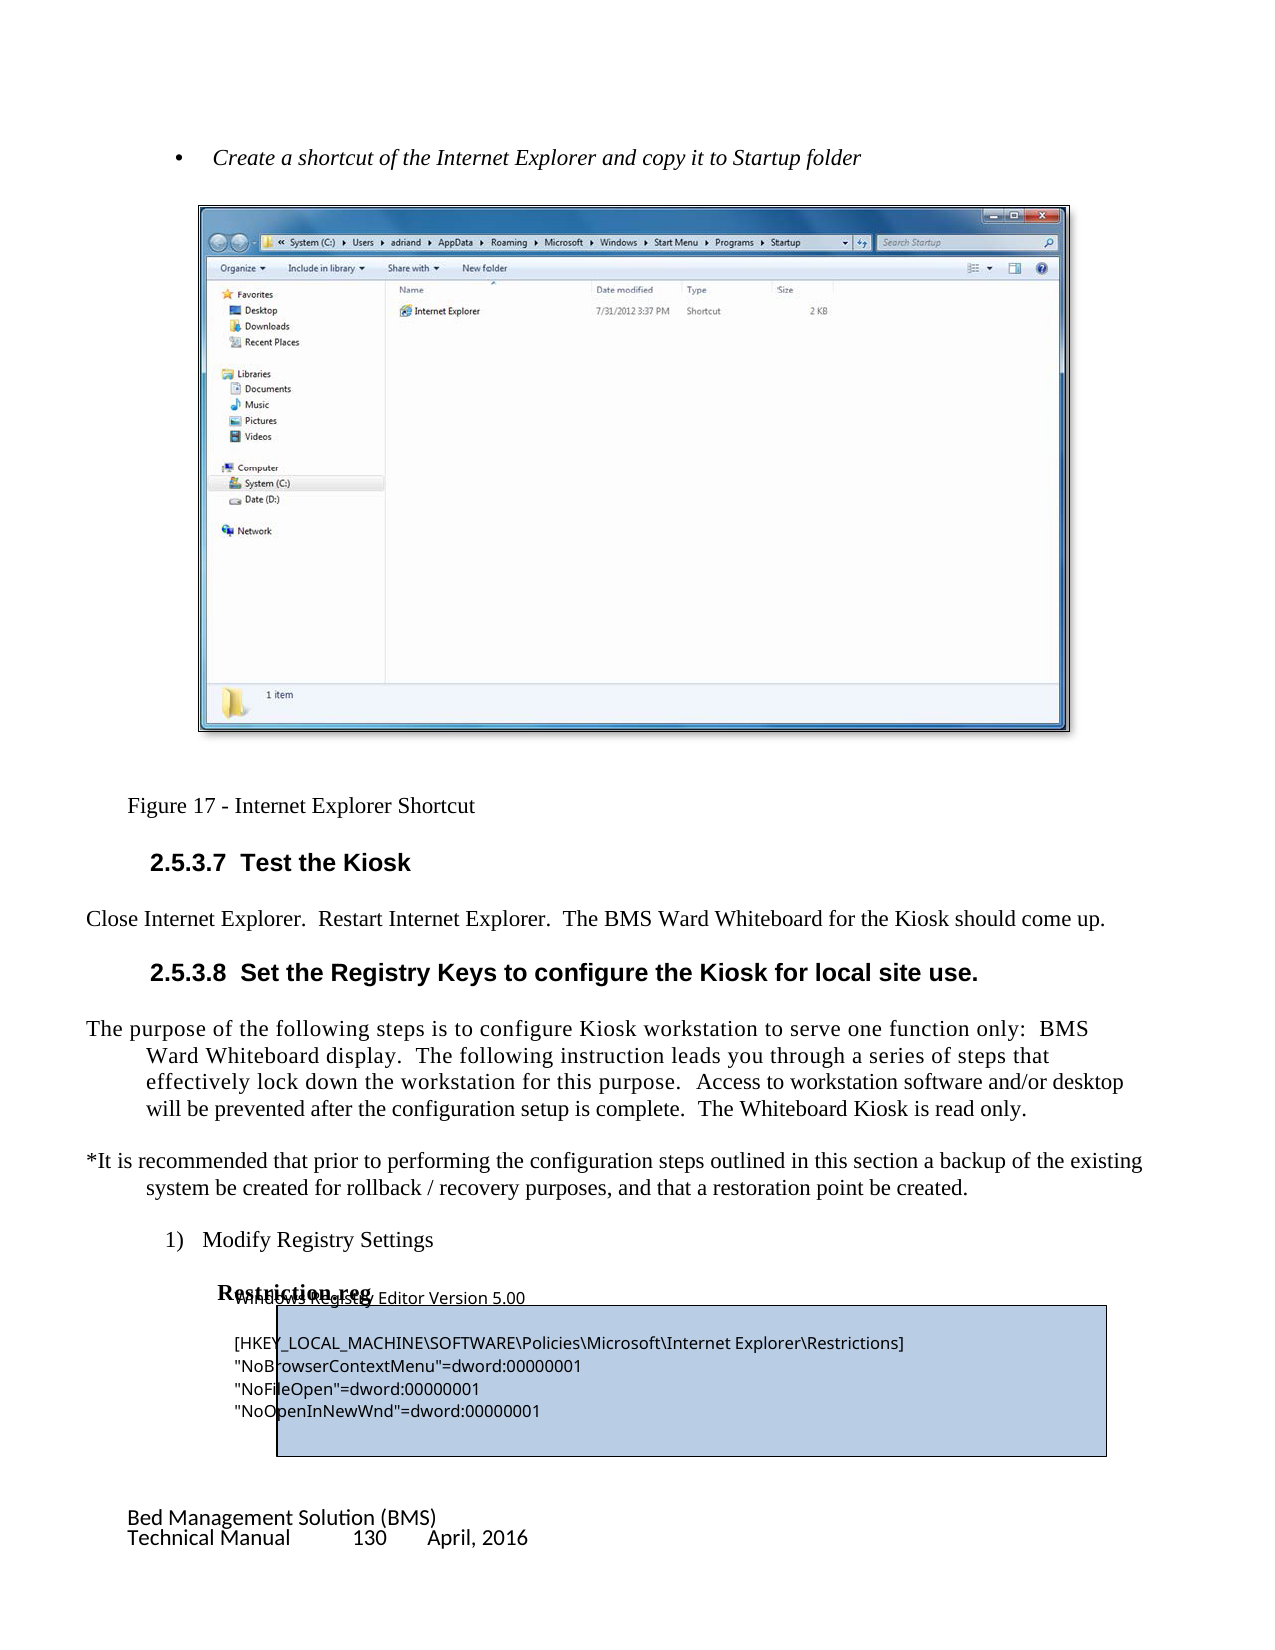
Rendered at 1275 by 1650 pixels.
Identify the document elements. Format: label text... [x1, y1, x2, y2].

text *It is recommended that prior to performing the configuration steps outlined in this section a backup of the existing system be created for rollback / recovery purposes, and that a restoration point be created. [86, 1147, 1148, 1200]
list Create a shortcut of the Internet Explorer and copy it to Startup folder [175, 144, 1148, 170]
subtitle 2.5.3.7 Test the Kiosk [150, 848, 1148, 877]
text Close Internet Explorer. Restart Internet Explorer. The BMS Ward Whiteboard for the Kiosk should come up. [86, 905, 1148, 932]
picture [199, 206, 1069, 731]
list Modify Registry Settings [164, 1226, 1148, 1253]
text Restriction.reg [217, 1279, 1148, 1459]
text The purpose of the following steps is to configure Kiosk workstation to serve one function only: BMS Ward Whiteboard display. The following instruction leads you through a series of steps that effectively lock down the workstation for this purpose. Access to workstation software and/or desktop will be prevented after the configuration setup is complete. The Whiteboard Kiosk is read only. [86, 1016, 1148, 1121]
text Figure 32 - Internet Explorer Shortcut [127, 792, 1148, 819]
subtitle 2.5.3.8 Set the Registry Keys to configure the Kiosk for local site use. [150, 958, 1148, 987]
